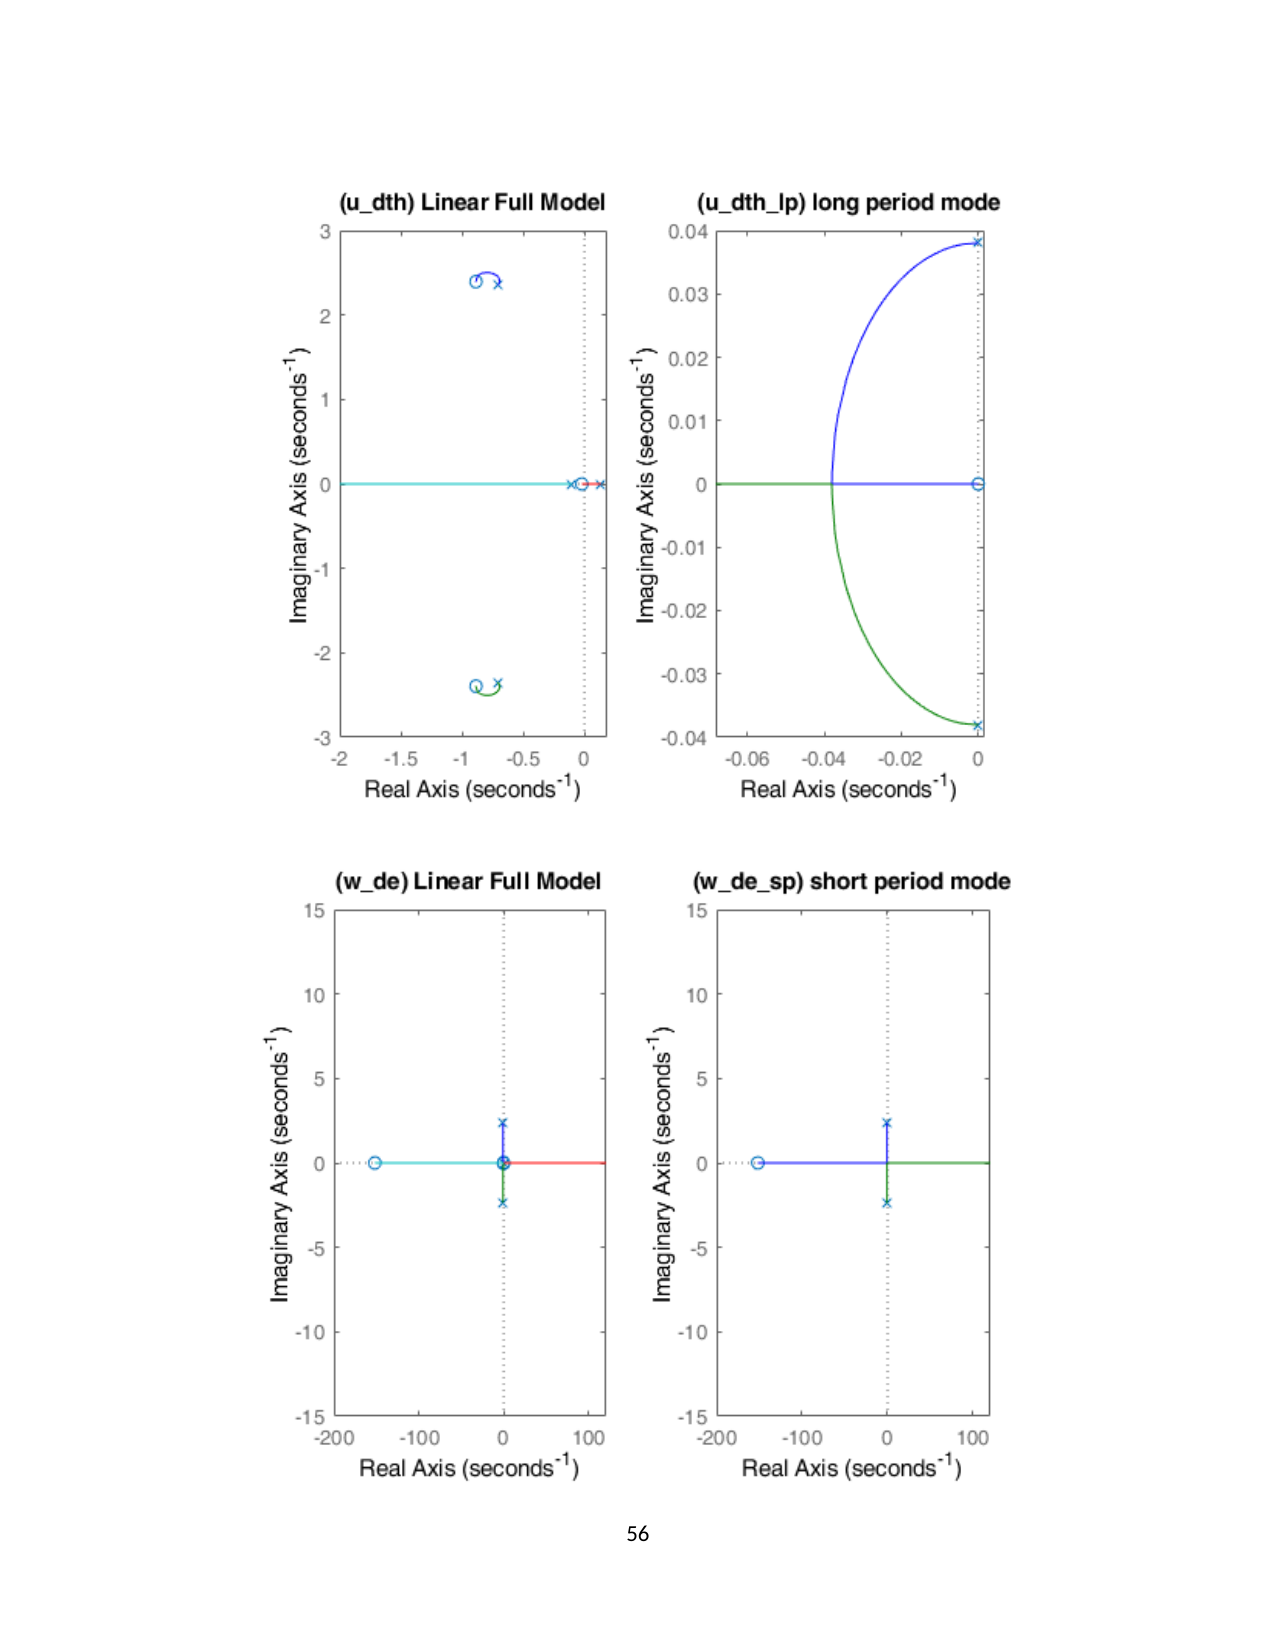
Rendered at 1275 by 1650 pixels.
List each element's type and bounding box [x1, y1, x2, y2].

picture [210, 150, 1065, 810]
picture [202, 828, 1073, 1489]
